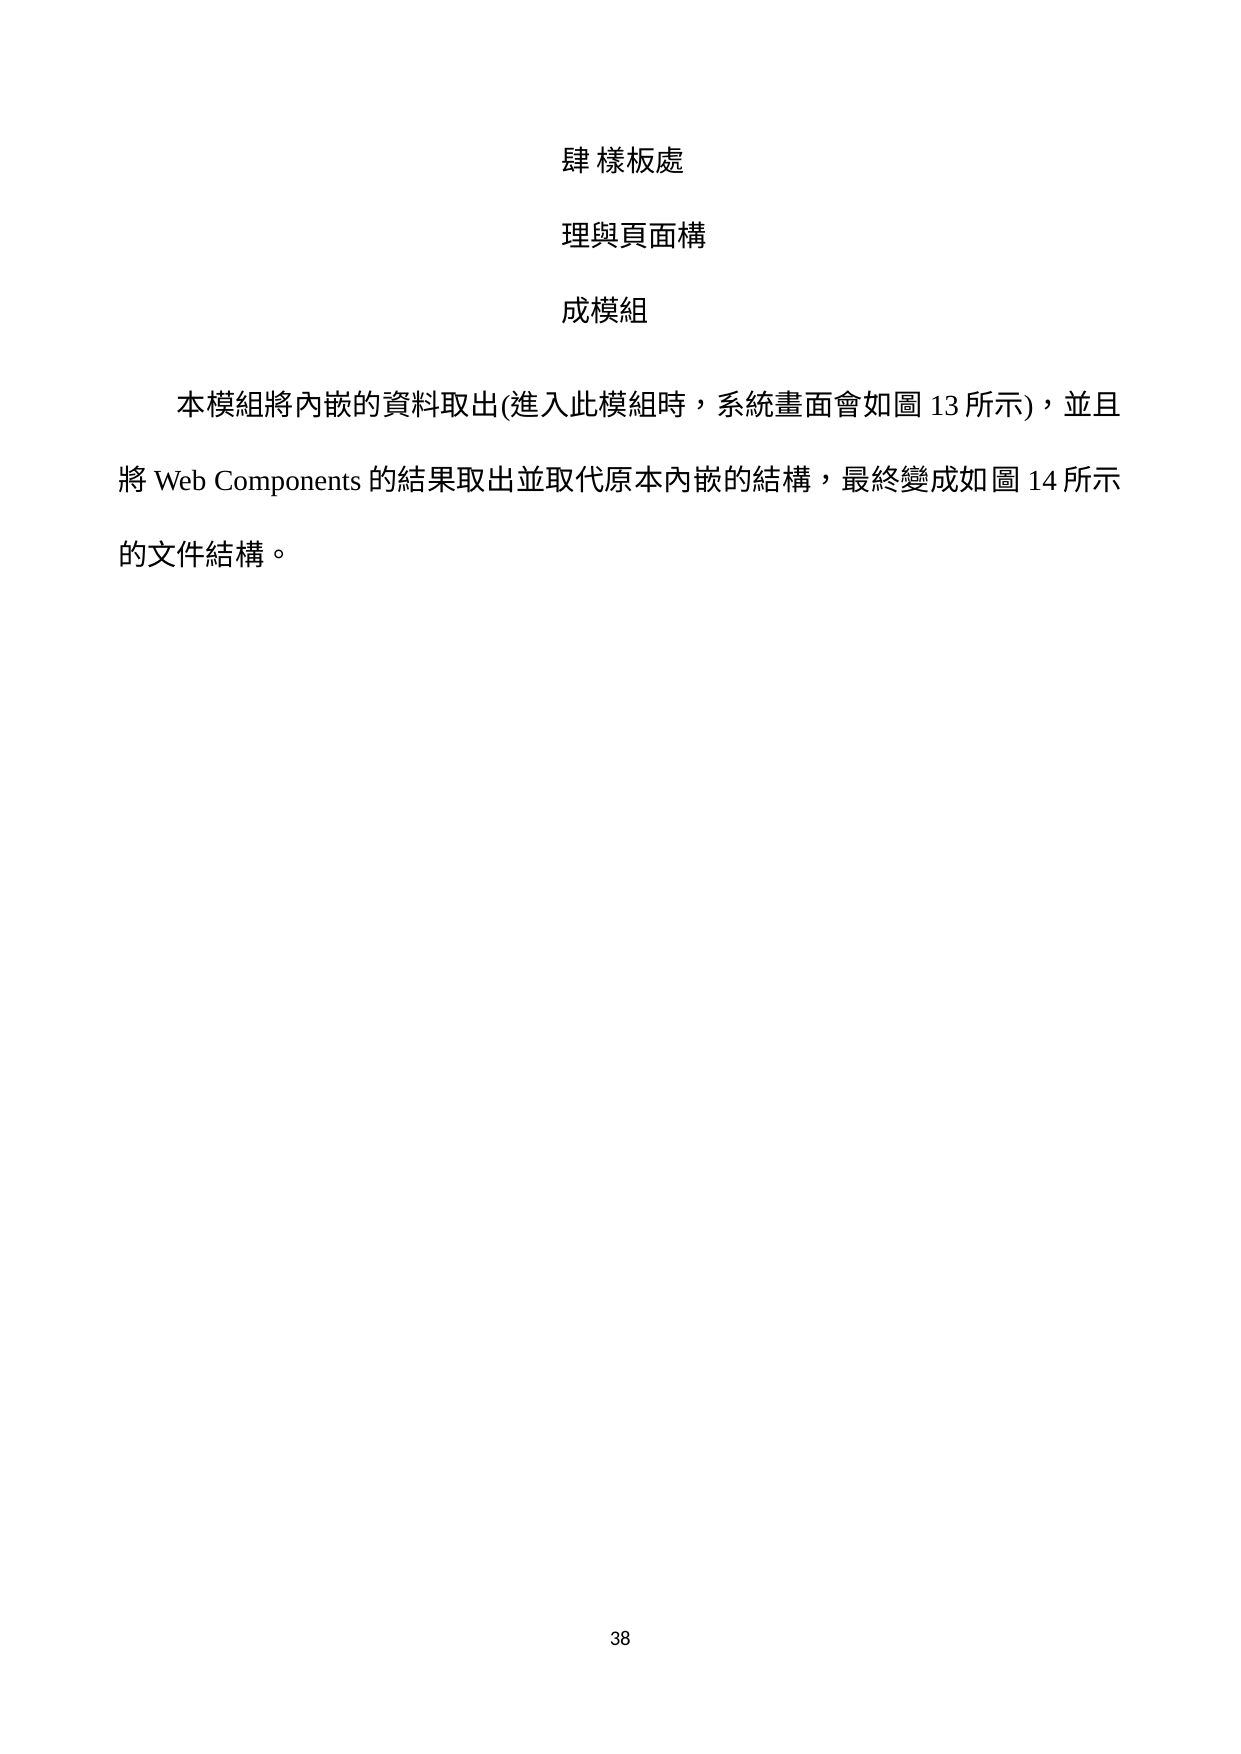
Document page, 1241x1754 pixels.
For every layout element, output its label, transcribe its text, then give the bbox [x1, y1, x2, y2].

subtitle 樣板處理與頁面構成模組 [561, 122, 709, 347]
text 本模組將內嵌的資料取出(進入此模組時，系統畫面會如圖 13所示)，並且將Web Components的結果取出並取代原本內嵌的結構，最終變成如圖 14所示的文件結構。 [118, 365, 1122, 590]
